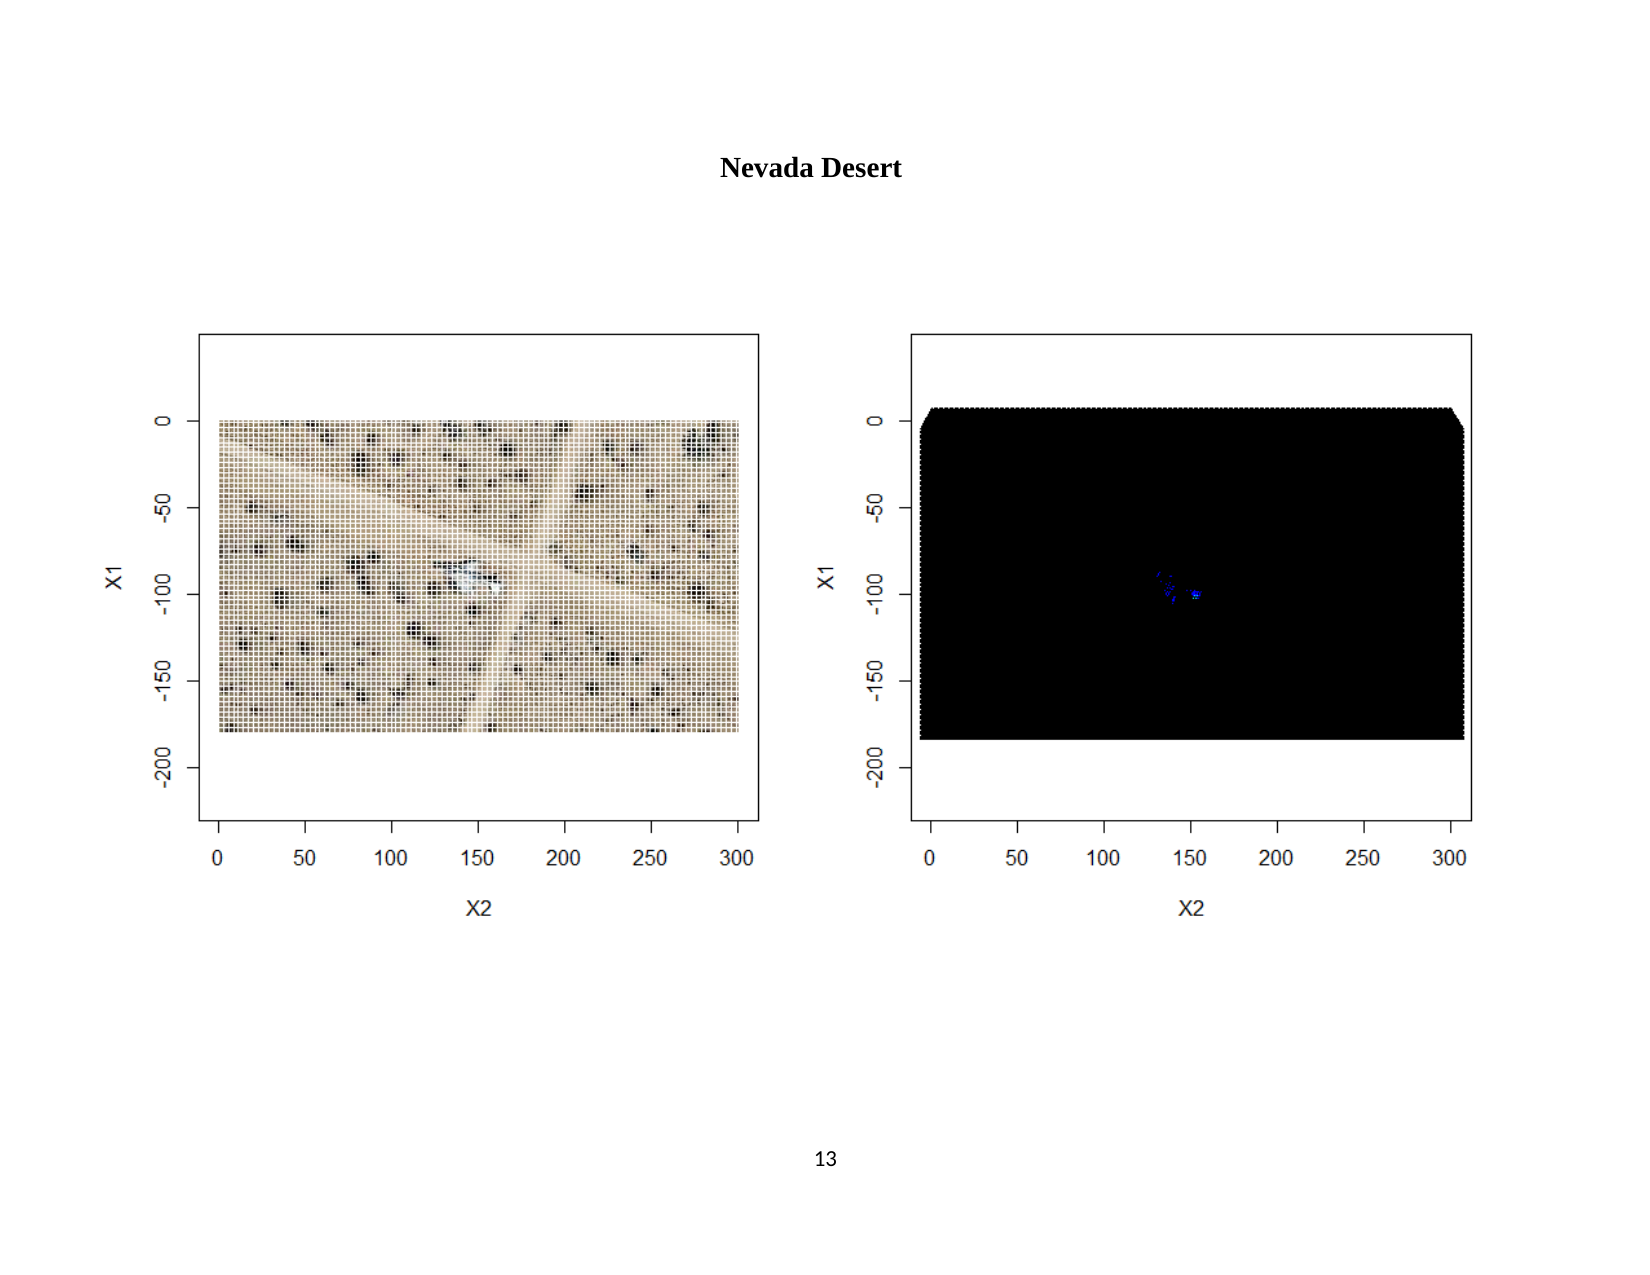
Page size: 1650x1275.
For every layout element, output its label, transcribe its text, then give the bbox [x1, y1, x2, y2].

picture [98, 233, 1524, 947]
text Nevada Desert [47, 150, 1575, 183]
